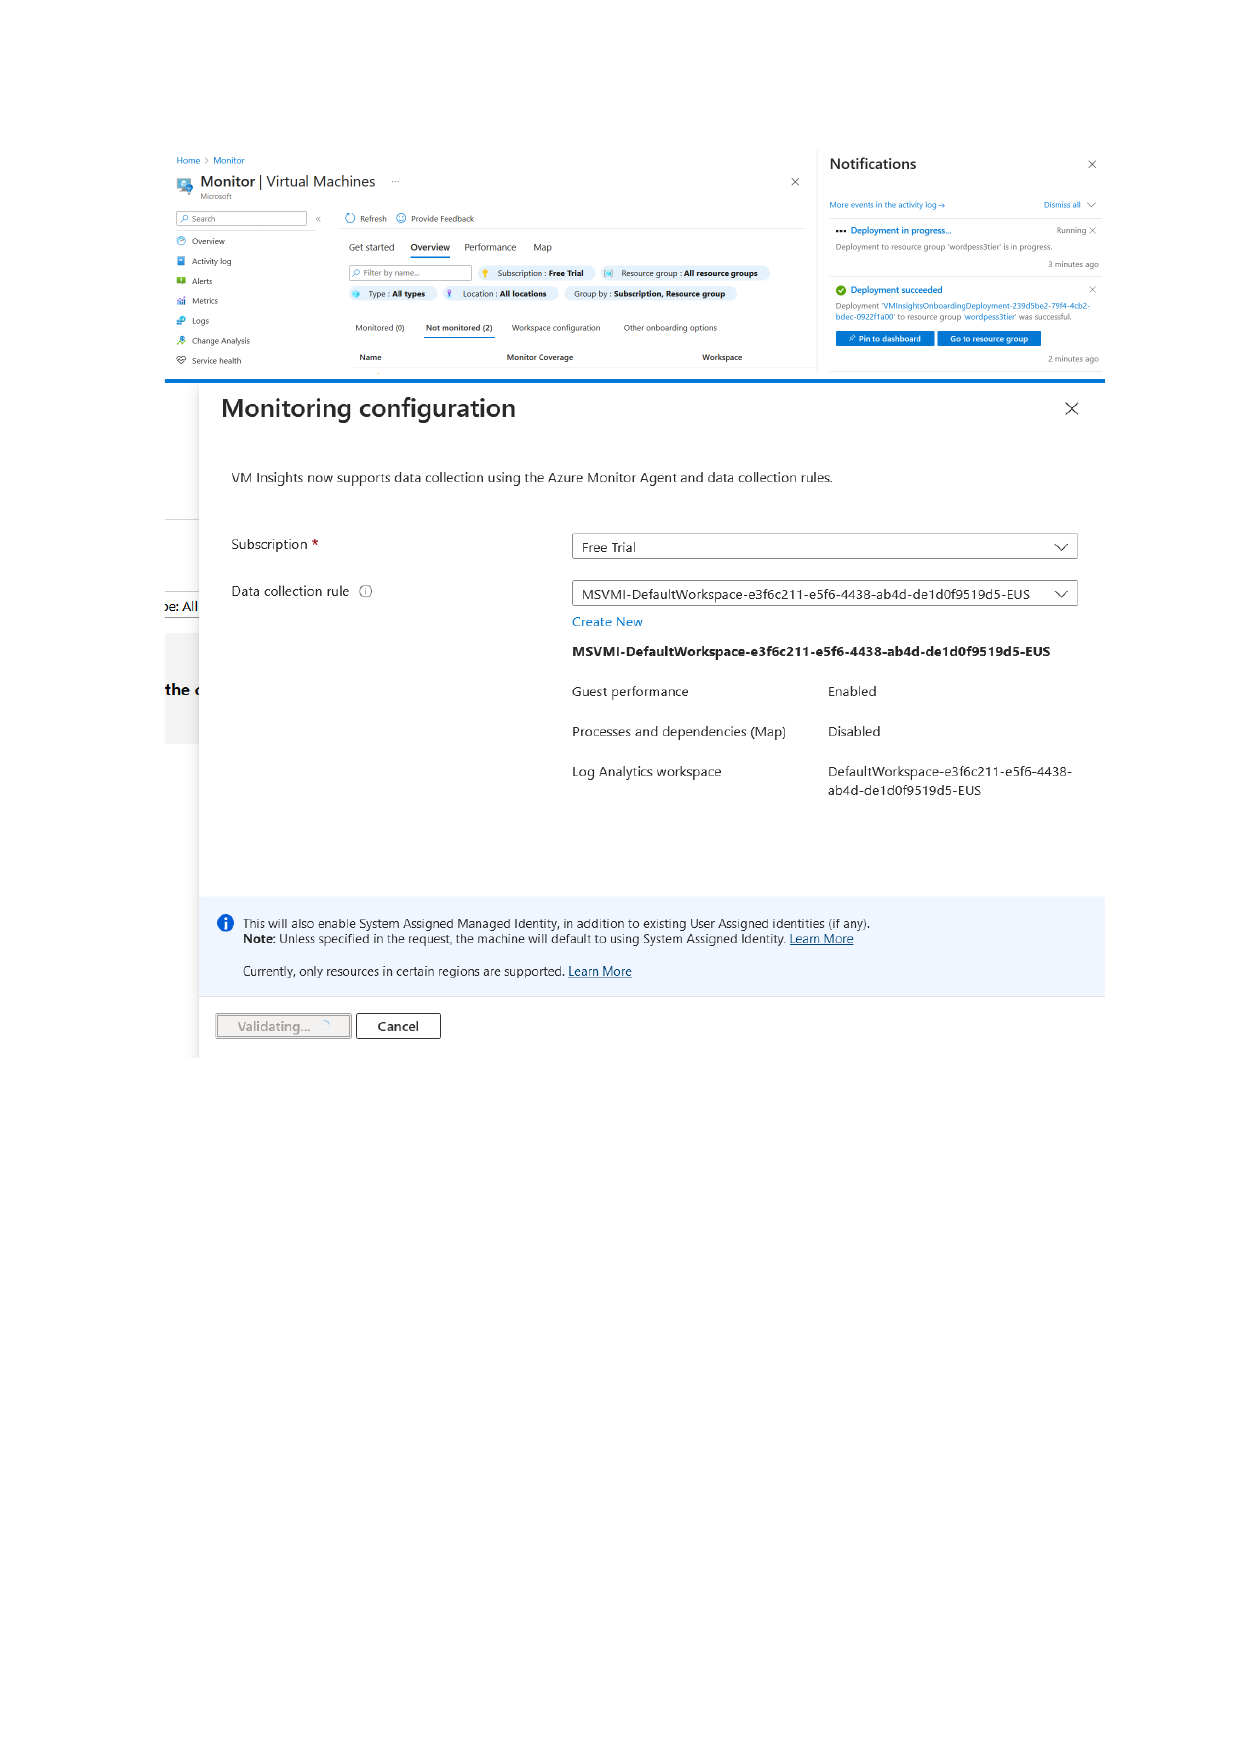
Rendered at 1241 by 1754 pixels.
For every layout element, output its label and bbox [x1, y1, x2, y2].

picture [164, 150, 1105, 374]
picture [164, 379, 1105, 1058]
